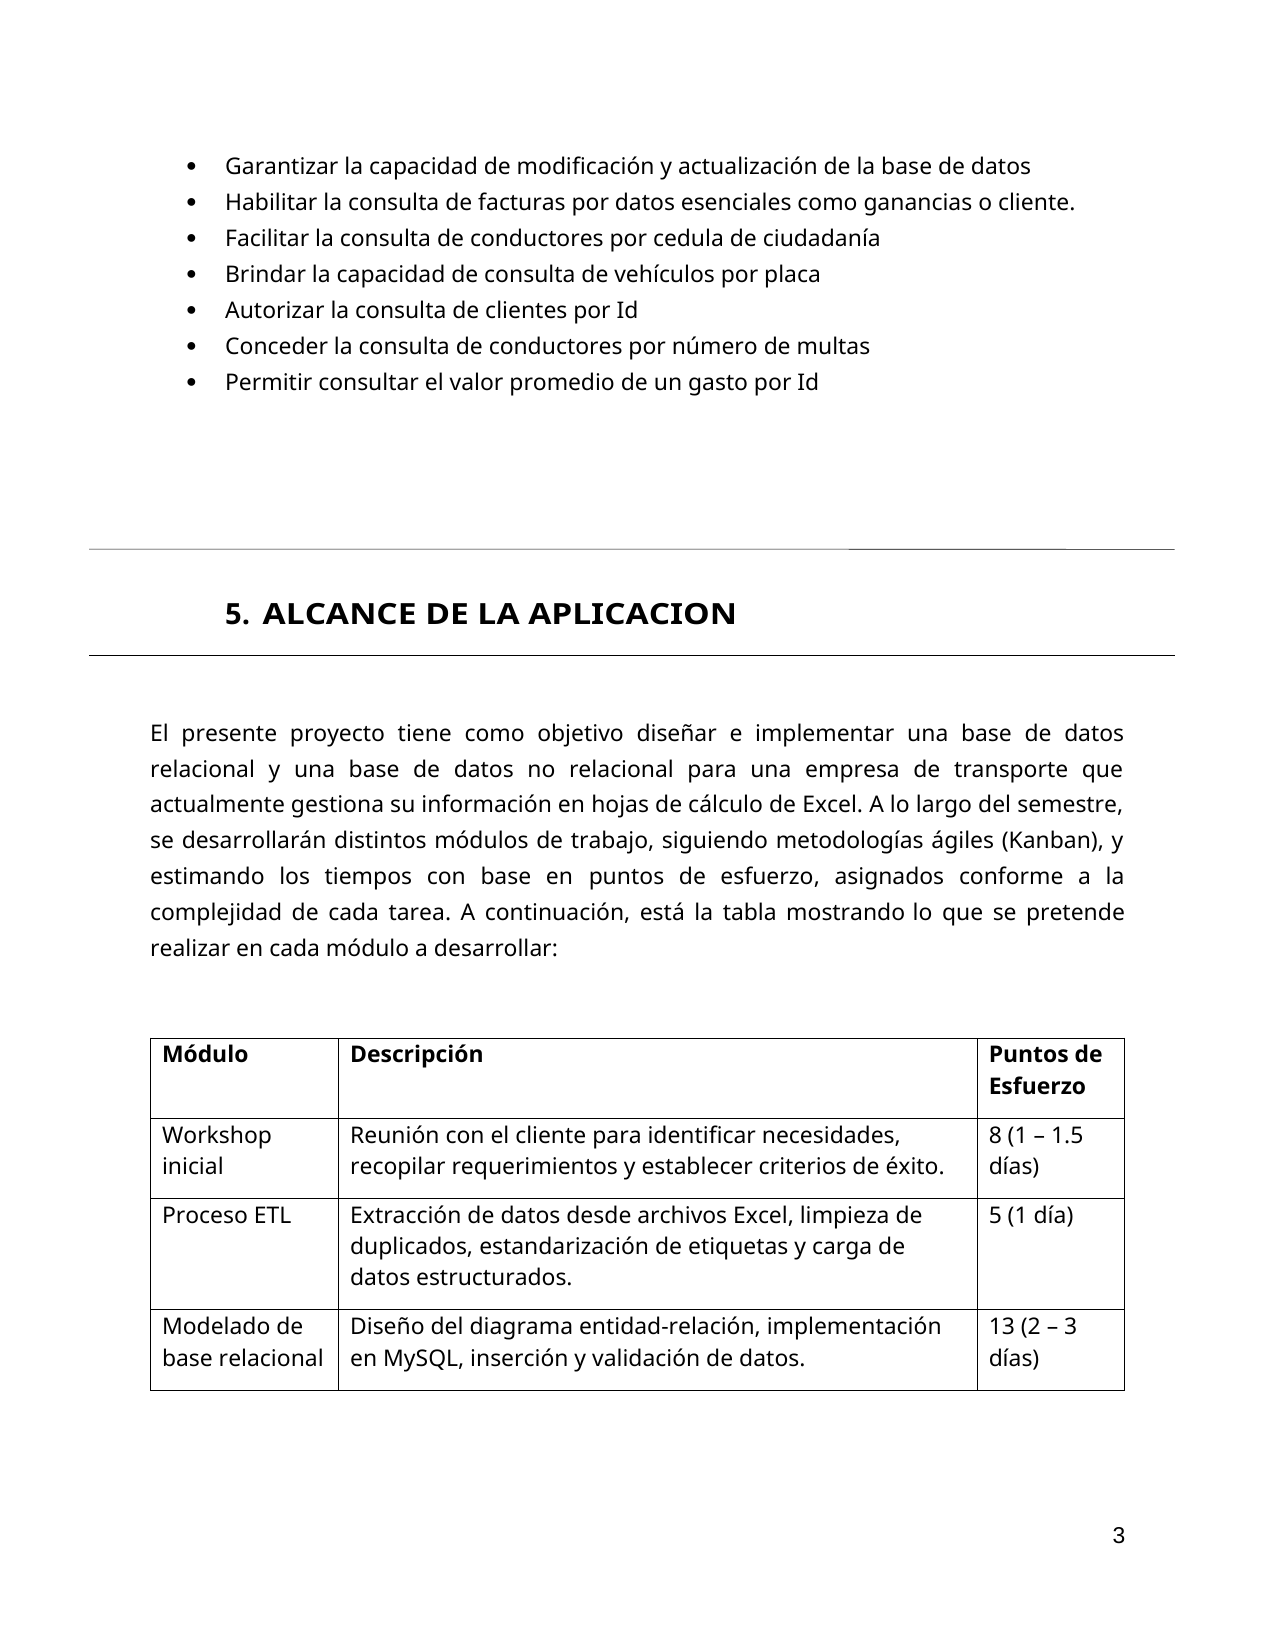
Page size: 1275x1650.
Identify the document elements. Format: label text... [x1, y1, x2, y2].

table_cell Modelado de base relacional [151, 1310, 338, 1389]
table_cell Workshop inicial [151, 1119, 338, 1198]
table_header Puntos de Esfuerzo [978, 1039, 1124, 1118]
list Garantizar la capacidad de modificación y actualización de la base de datos [187, 150, 1125, 181]
text El presente proyecto tiene como objetivo diseñar e implementar una base de datos relacional y una base de datos no relacional para una empresa de transporte que actualmente gestiona su información en hojas de cálculo de Excel. A lo largo del semestre, se desarrollarán distintos módulos de trabajo, siguiendo metodologías ágiles (Kanban), y estimando los tiempos con base en puntos de esfuerzo, asignados conforme a la complejidad de cada tarea. A continuación, está la tabla mostrando lo que se pretende realizar en cada módulo a desarrollar: [150, 717, 1125, 963]
list Habilitar la consulta de facturas por datos esenciales como ganancias o cliente. [187, 186, 1125, 217]
list Permitir consultar el valor promedio de un gasto por Id [187, 366, 1125, 397]
table_cell 8 (1 – 1.5 días) [978, 1119, 1124, 1198]
table_cell Diseño del diagrama entidad-relación, implementación en MySQL, inserción y validación de datos. [339, 1310, 977, 1389]
table_cell 13 (2 – 3 días) [978, 1310, 1124, 1389]
list Facilitar la consulta de conductores por cedula de ciudadanía [187, 222, 1125, 253]
table_cell Proceso ETL [151, 1199, 338, 1309]
list ALCANCE DE LA APLICACION [225, 593, 1125, 633]
list Conceder la consulta de conductores por número de multas [187, 330, 1125, 361]
table_cell 5 (1 día) [978, 1199, 1124, 1309]
table_header Descripción [339, 1039, 977, 1118]
table_cell Reunión con el cliente para identificar necesidades, recopilar requerimientos y establecer criterios de éxito. [339, 1119, 977, 1198]
list Brindar la capacidad de consulta de vehículos por placa [187, 258, 1125, 289]
table_cell Extracción de datos desde archivos Excel, limpieza de duplicados, estandarización de etiquetas y carga de datos estructurados. [339, 1199, 977, 1309]
list Autorizar la consulta de clientes por Id [187, 294, 1125, 325]
table_header Módulo [151, 1039, 338, 1118]
